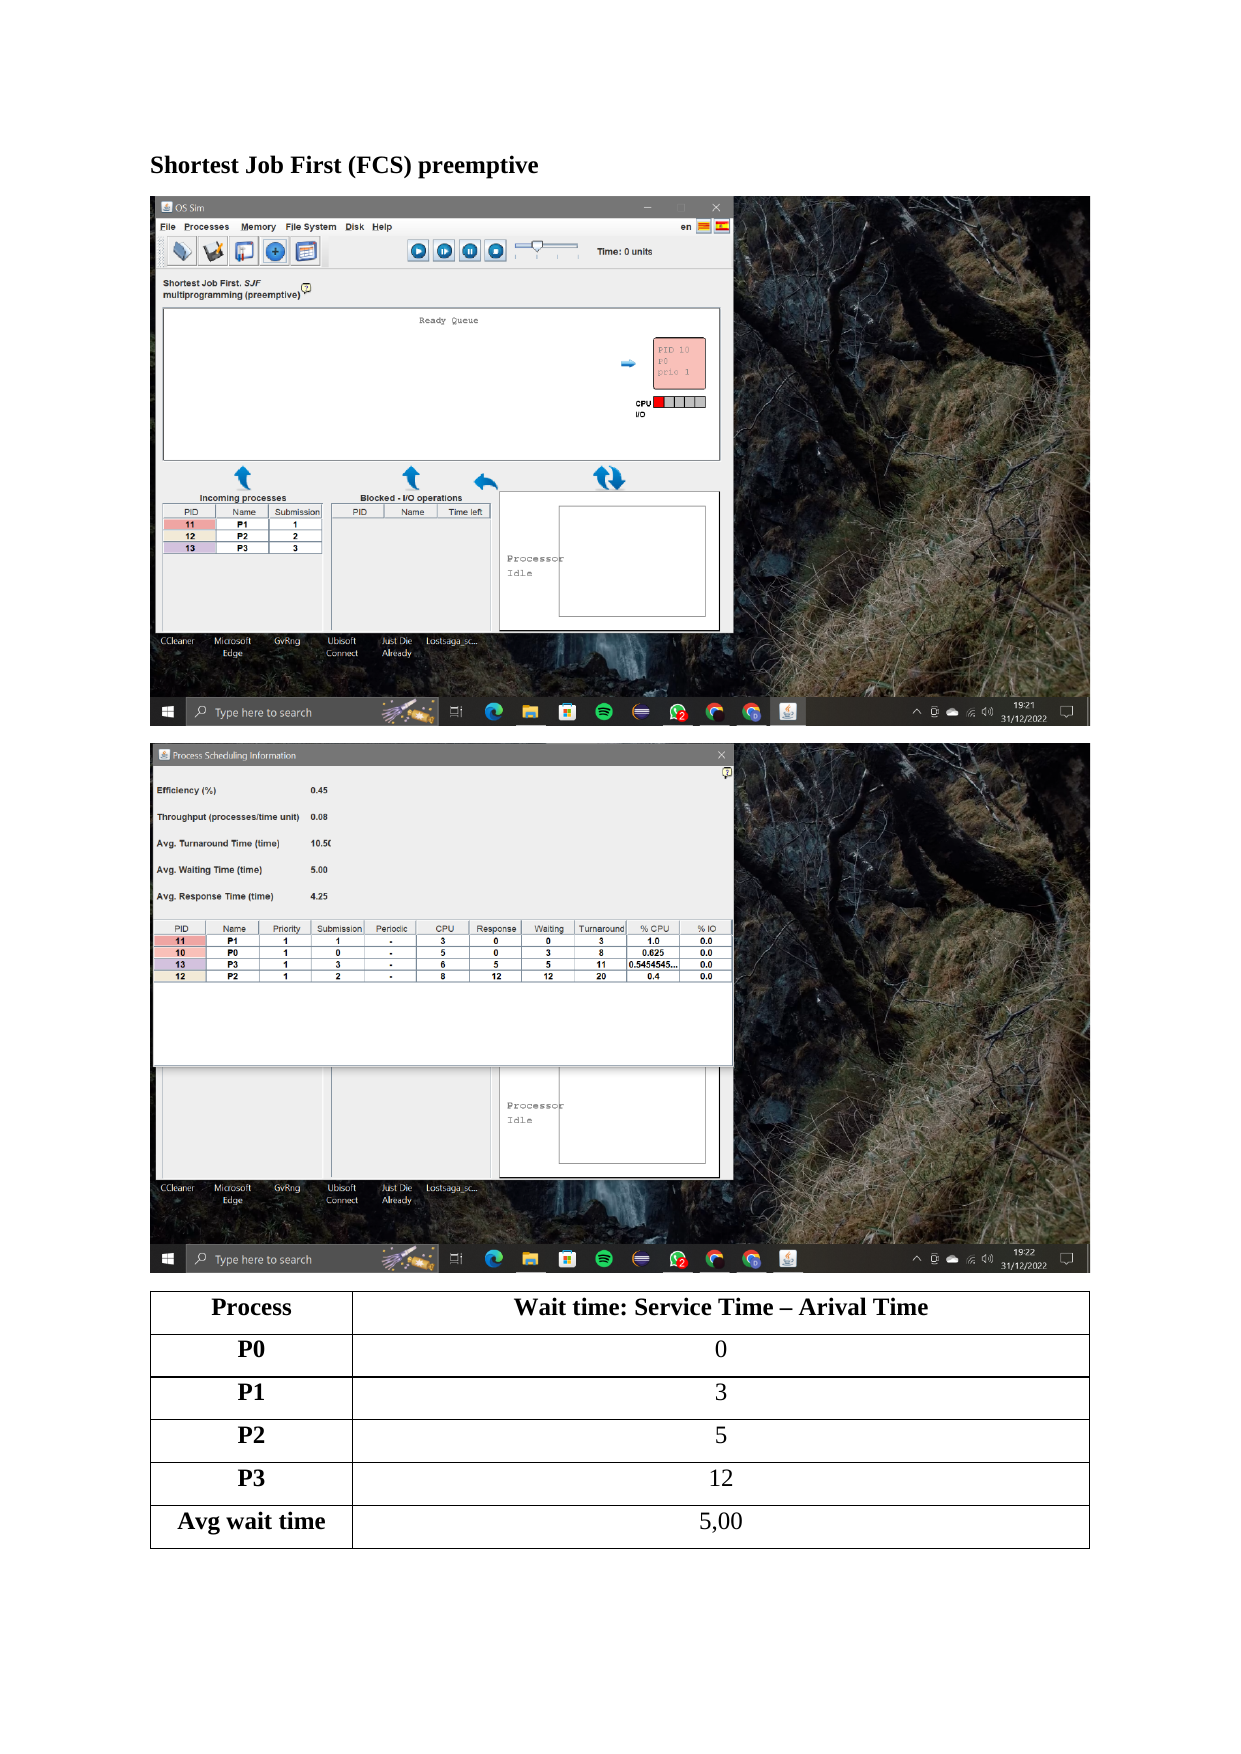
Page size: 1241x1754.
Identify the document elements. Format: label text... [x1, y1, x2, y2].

table_cell 3 [353, 1378, 1089, 1419]
table_cell P0 [151, 1335, 352, 1376]
table_cell 12 [353, 1463, 1089, 1505]
table_cell Avg wait time [151, 1506, 352, 1548]
picture [150, 743, 1091, 1273]
picture [150, 196, 1091, 726]
table_cell P2 [151, 1420, 352, 1462]
table_cell P1 [151, 1378, 352, 1419]
table_header Process [151, 1292, 352, 1333]
table_cell P3 [151, 1463, 352, 1505]
table_cell 0 [353, 1335, 1089, 1376]
table_header Wait time: Service Time – Arival Time [353, 1292, 1089, 1333]
table_cell 5,00 [353, 1506, 1089, 1548]
table_cell 5 [353, 1420, 1089, 1462]
text Shortest Job First (FCS) preemptive [150, 150, 1090, 179]
